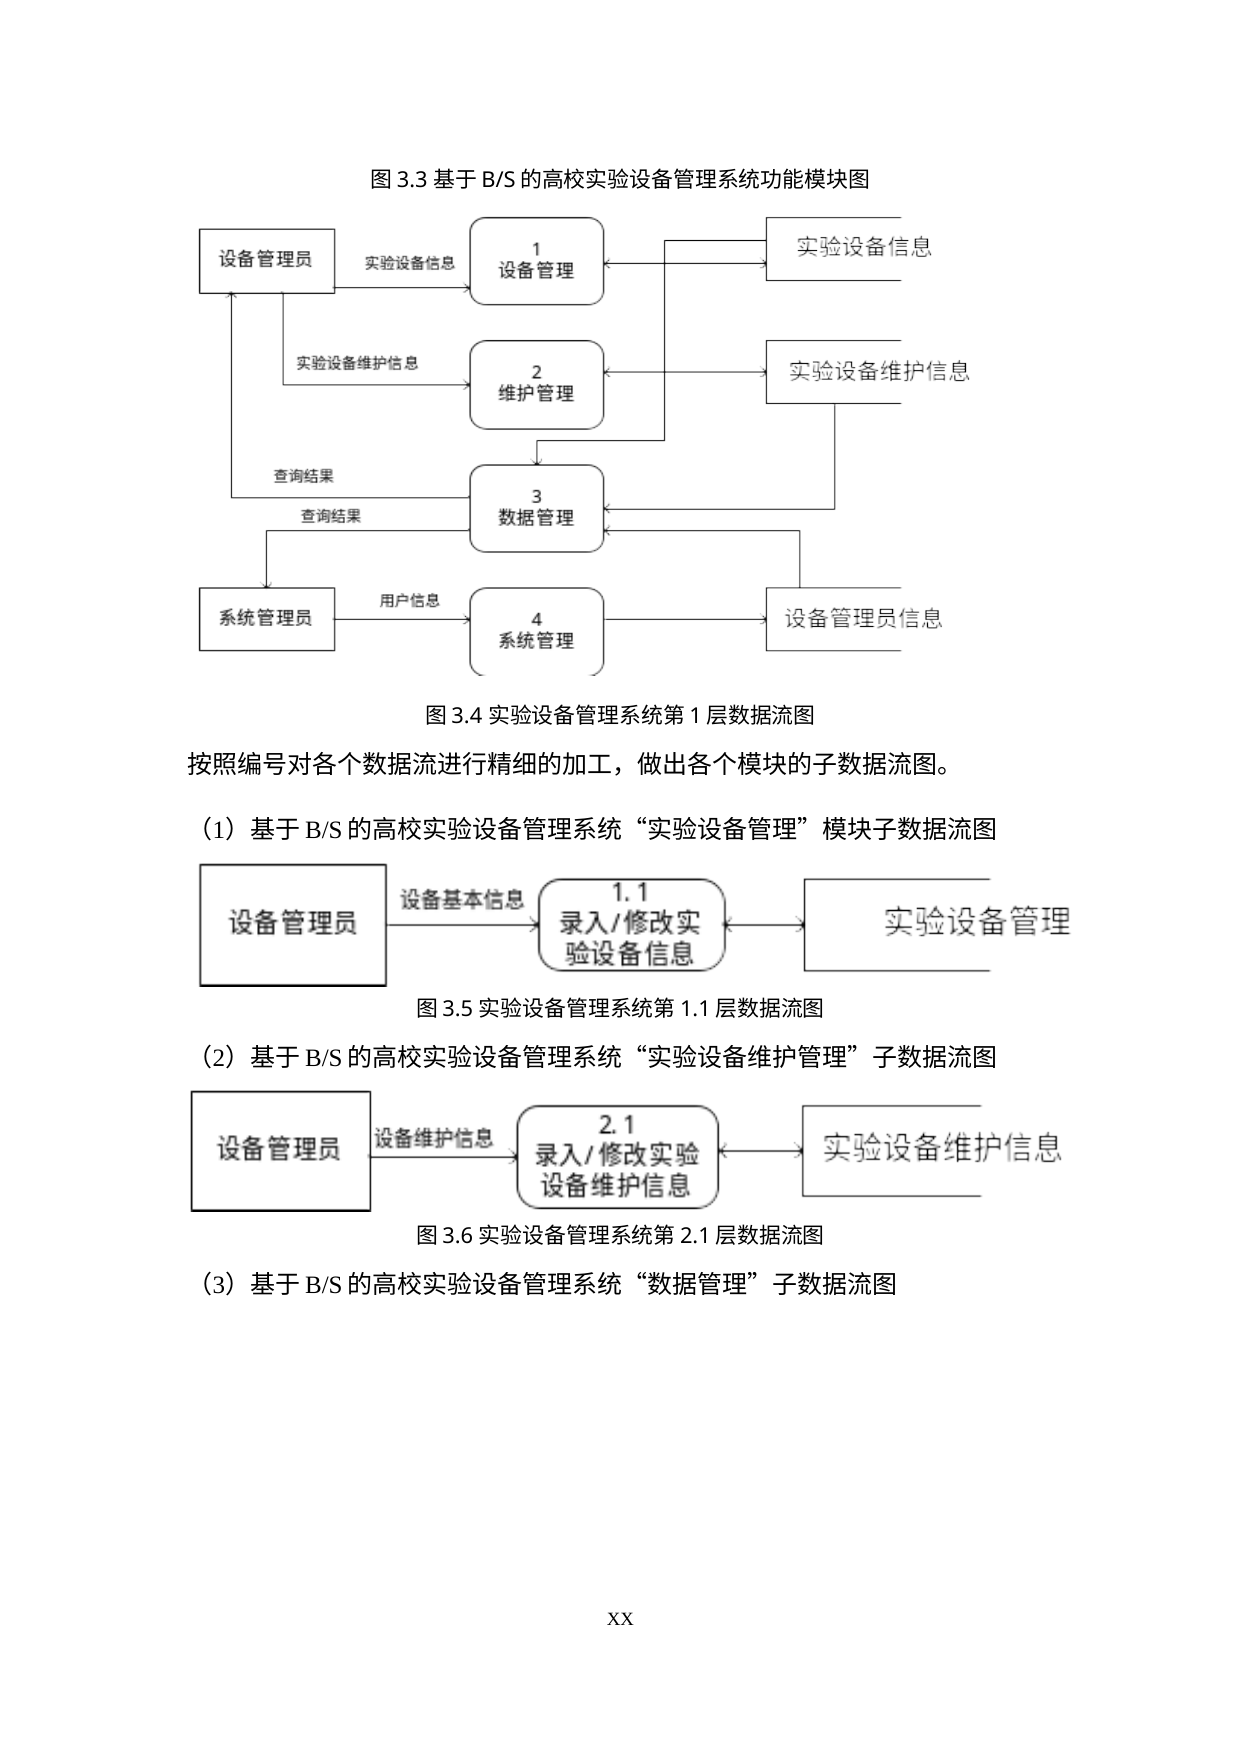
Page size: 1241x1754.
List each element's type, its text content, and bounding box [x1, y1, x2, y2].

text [187, 162, 1053, 194]
text （1）基于B/S的高校实验设备管理系统“实验设备管理”模块子数据流图 [187, 795, 1053, 860]
text （2）基于B/S的高校实验设备管理系统“实验设备维护管理”子数据流图 [187, 1023, 1053, 1088]
text 图3.4 实验设备管理系统第1层数据流图 [187, 698, 1053, 730]
text 按照编号对各个数据流进行精细的加工，做出各个模块的子数据流图。 [187, 730, 1053, 795]
text （3）基于B/S的高校实验设备管理系统“数据管理”子数据流图 [187, 1250, 1053, 1315]
text 图3.5 实验设备管理系统第1.1层数据流图 [187, 860, 1053, 1023]
text 图3.6 实验设备管理系统第2.1层数据流图 [187, 1088, 1053, 1250]
